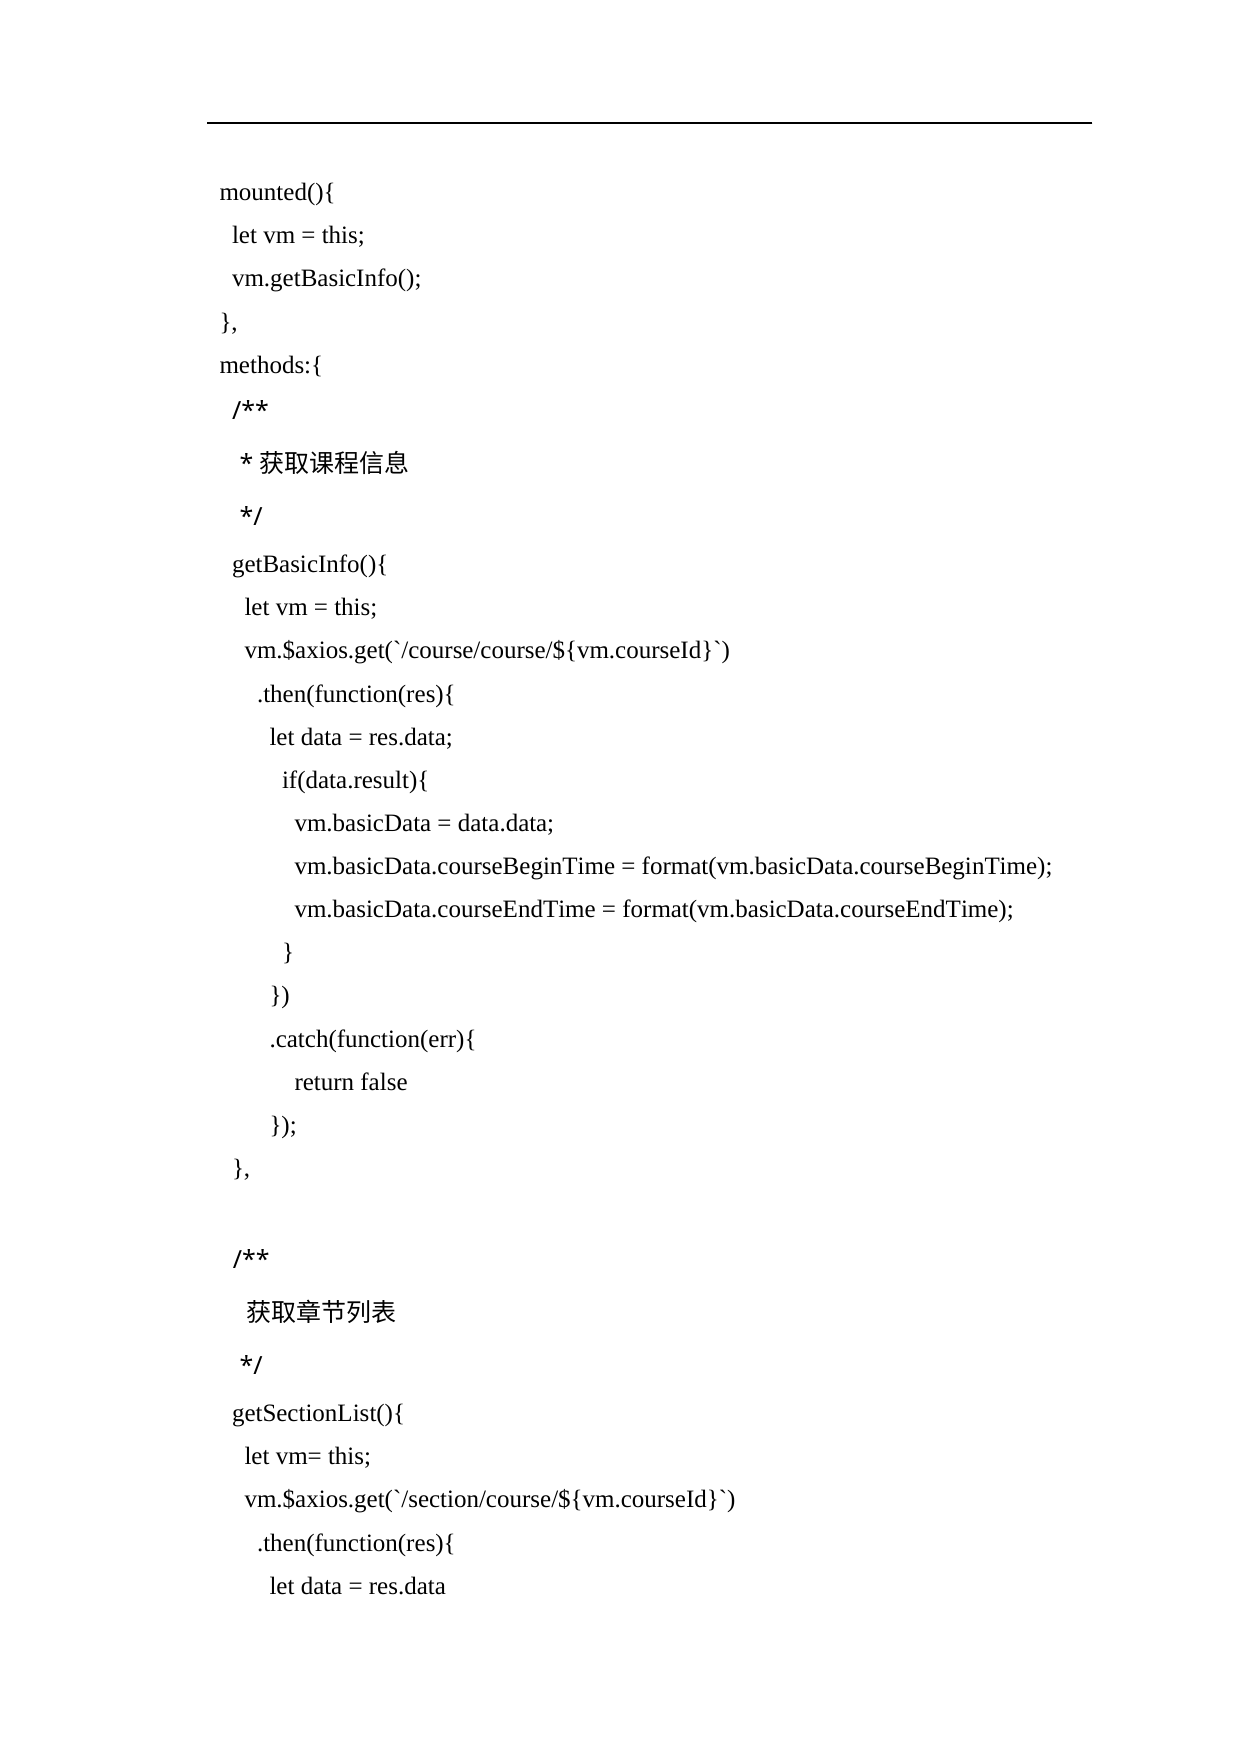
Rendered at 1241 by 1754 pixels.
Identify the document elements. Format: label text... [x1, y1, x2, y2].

text }); [207, 1110, 1092, 1139]
text let data = res.data; [207, 722, 1092, 751]
text */ [207, 1347, 1092, 1381]
text let vm = this; [207, 592, 1092, 621]
text vm.basicData = data.data; [207, 808, 1092, 837]
text }, [207, 1153, 1092, 1182]
text 获取章节列表 [207, 1293, 1092, 1329]
text /** [207, 393, 1092, 427]
text methods:{ [207, 350, 1092, 378]
text getSectionList(){ [207, 1398, 1092, 1427]
text let vm= this; [207, 1441, 1092, 1470]
text let data = res.data [207, 1571, 1092, 1599]
text getBasicInfo(){ [207, 549, 1092, 578]
text if(data.result){ [207, 765, 1092, 794]
text let vm = this; [207, 220, 1092, 249]
text } [207, 937, 1092, 966]
text vm.basicData.courseEndTime = format(vm.basicData.courseEndTime); [207, 894, 1092, 923]
text .catch(function(err){ [207, 1024, 1092, 1052]
text .then(function(res){ [207, 679, 1092, 707]
text }) [207, 981, 1092, 1009]
text vm.$axios.get(`/section/course/${vm.courseId}`) [207, 1484, 1092, 1513]
text */ [207, 498, 1092, 532]
text * 获取课程信息 [207, 444, 1092, 480]
text vm.getBasicInfo(); [207, 263, 1092, 292]
text /** [207, 1242, 1092, 1276]
text }, [207, 307, 1092, 335]
text mounted(){ [207, 177, 1092, 206]
text return false [207, 1067, 1092, 1096]
text vm.basicData.courseBeginTime = format(vm.basicData.courseBeginTime); [207, 851, 1092, 880]
text vm.$axios.get(`/course/course/${vm.courseId}`) [207, 636, 1092, 664]
text .then(function(res){ [207, 1528, 1092, 1556]
